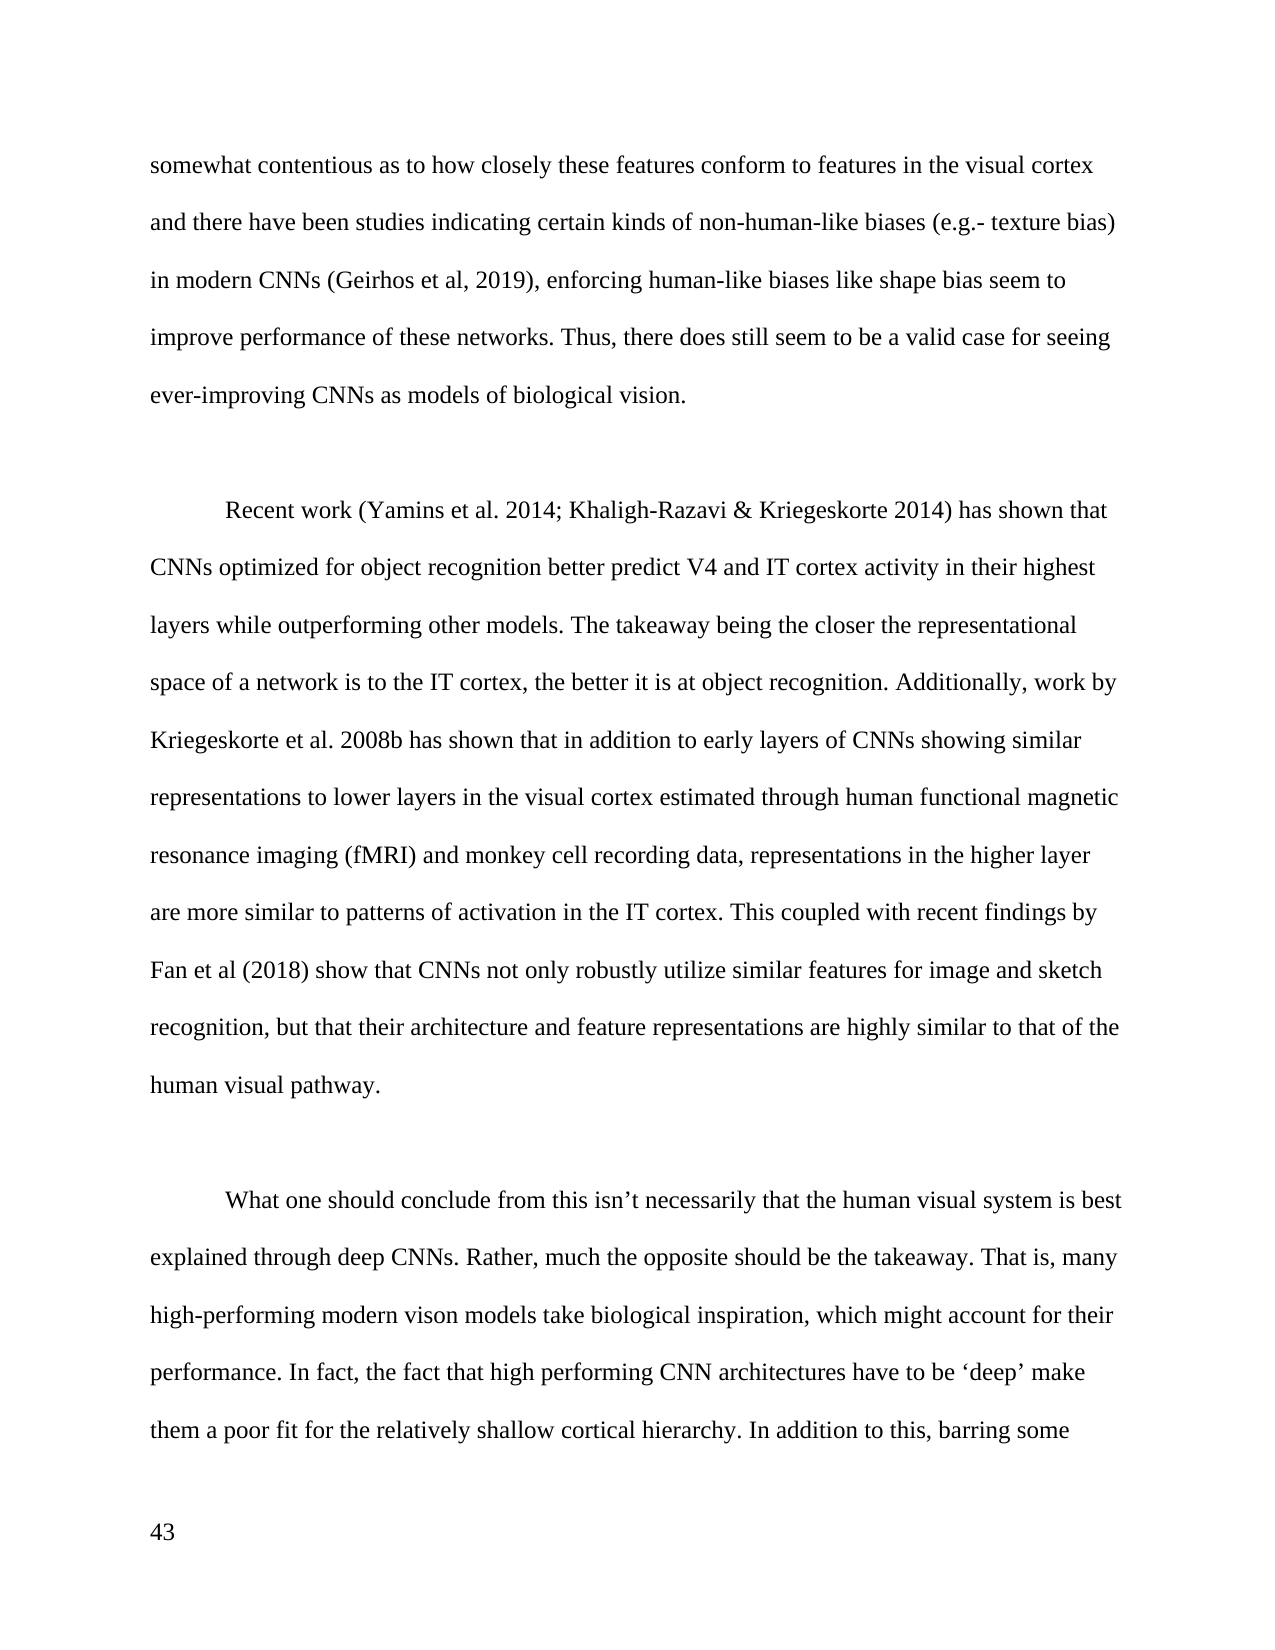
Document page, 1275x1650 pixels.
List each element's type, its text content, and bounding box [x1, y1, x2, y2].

text Recent work (Yamins et al. 2014; Khaligh-Razavi & Kriegeskorte 2014) has shown that CNNs optimized for object recognition better predict V4 and IT cortex activity in their highest layers while outperforming other models. The takeaway being the closer the representational space of a network is to the IT cortex, the better it is at object recognition. Additionally, work by Kriegeskorte et al. 2008b has shown that in addition to early layers of CNNs showing similar representations to lower layers in the visual cortex estimated through human functional magnetic resonance imaging (fMRI) and monkey cell recording data, representations in the higher layer are more similar to patterns of activation in the IT cortex. This coupled with recent findings by Fan et al (2018) show that CNNs not only robustly utilize similar features for image and sketch recognition, but that their architecture and feature representations are highly similar to that of the human visual pathway. [150, 495, 1125, 1099]
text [150, 150, 1125, 409]
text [150, 1185, 1125, 1444]
